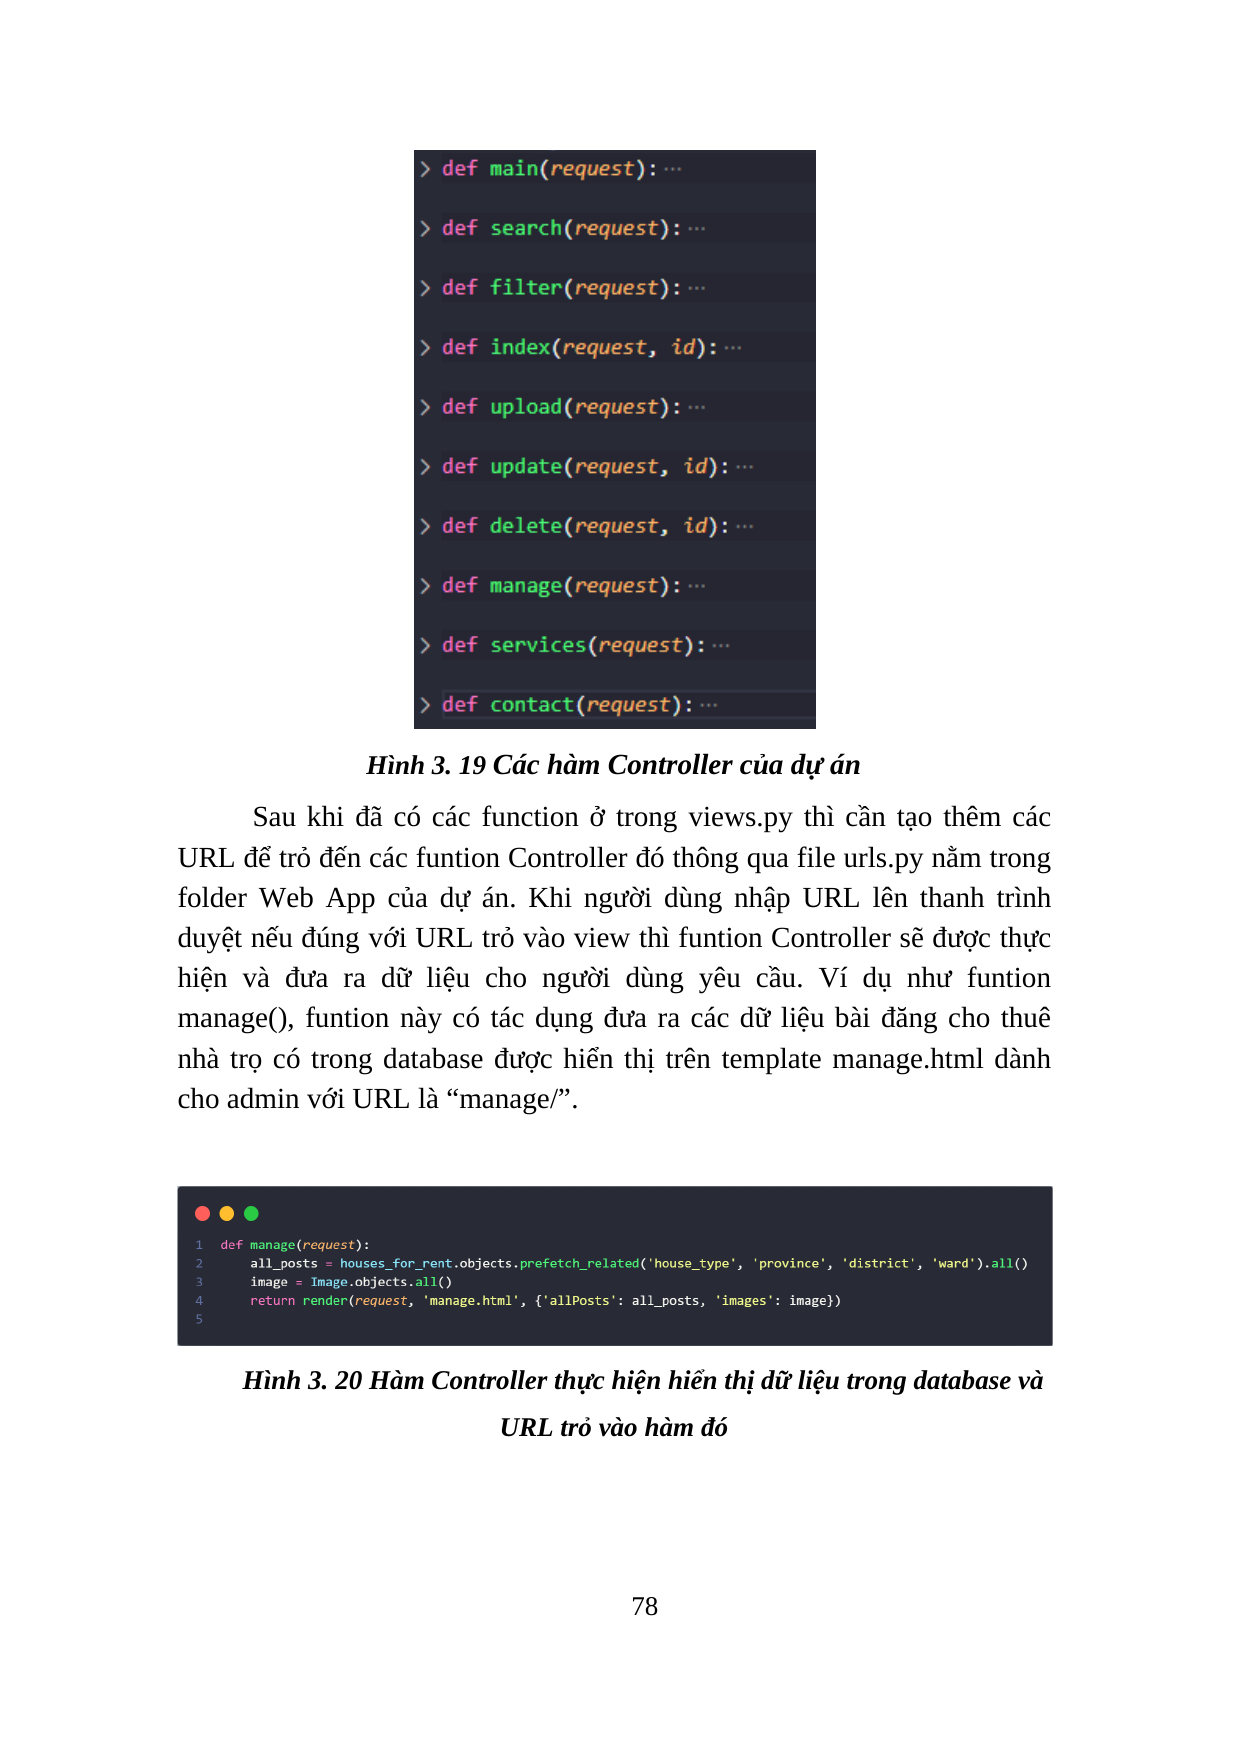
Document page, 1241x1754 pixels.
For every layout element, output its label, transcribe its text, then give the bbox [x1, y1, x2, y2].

picture [177, 1186, 1053, 1346]
text Hình 3. 20 Hàm Controller thực hiện hiển thị dữ liệu trong database và URL trỏ vào hàm đó [177, 1364, 1053, 1442]
text Hình 3. 19 Các hàm Controller của dự án [177, 747, 1053, 780]
picture [414, 150, 816, 729]
text Sau khi đã có các function ở trong views.py thì cần tạo thêm các URL để trỏ đến các funtion Controller đó thông qua file urls.py nằm trong folder Web App của dự án. Khi người dùng nhập URL lên thanh trình duyệt nếu đúng với URL trỏ vào view thì funtion Controller sẽ được thực hiện và đưa ra dữ liệu cho người dùng yêu cầu. Ví dụ như funtion manage(), funtion này có tác dụng đưa ra các dữ liệu bài đăng cho thuê nhà trọ có trong database được hiển thị trên template manage.html dành cho admin với URL là “manage/”. [177, 799, 1053, 1114]
